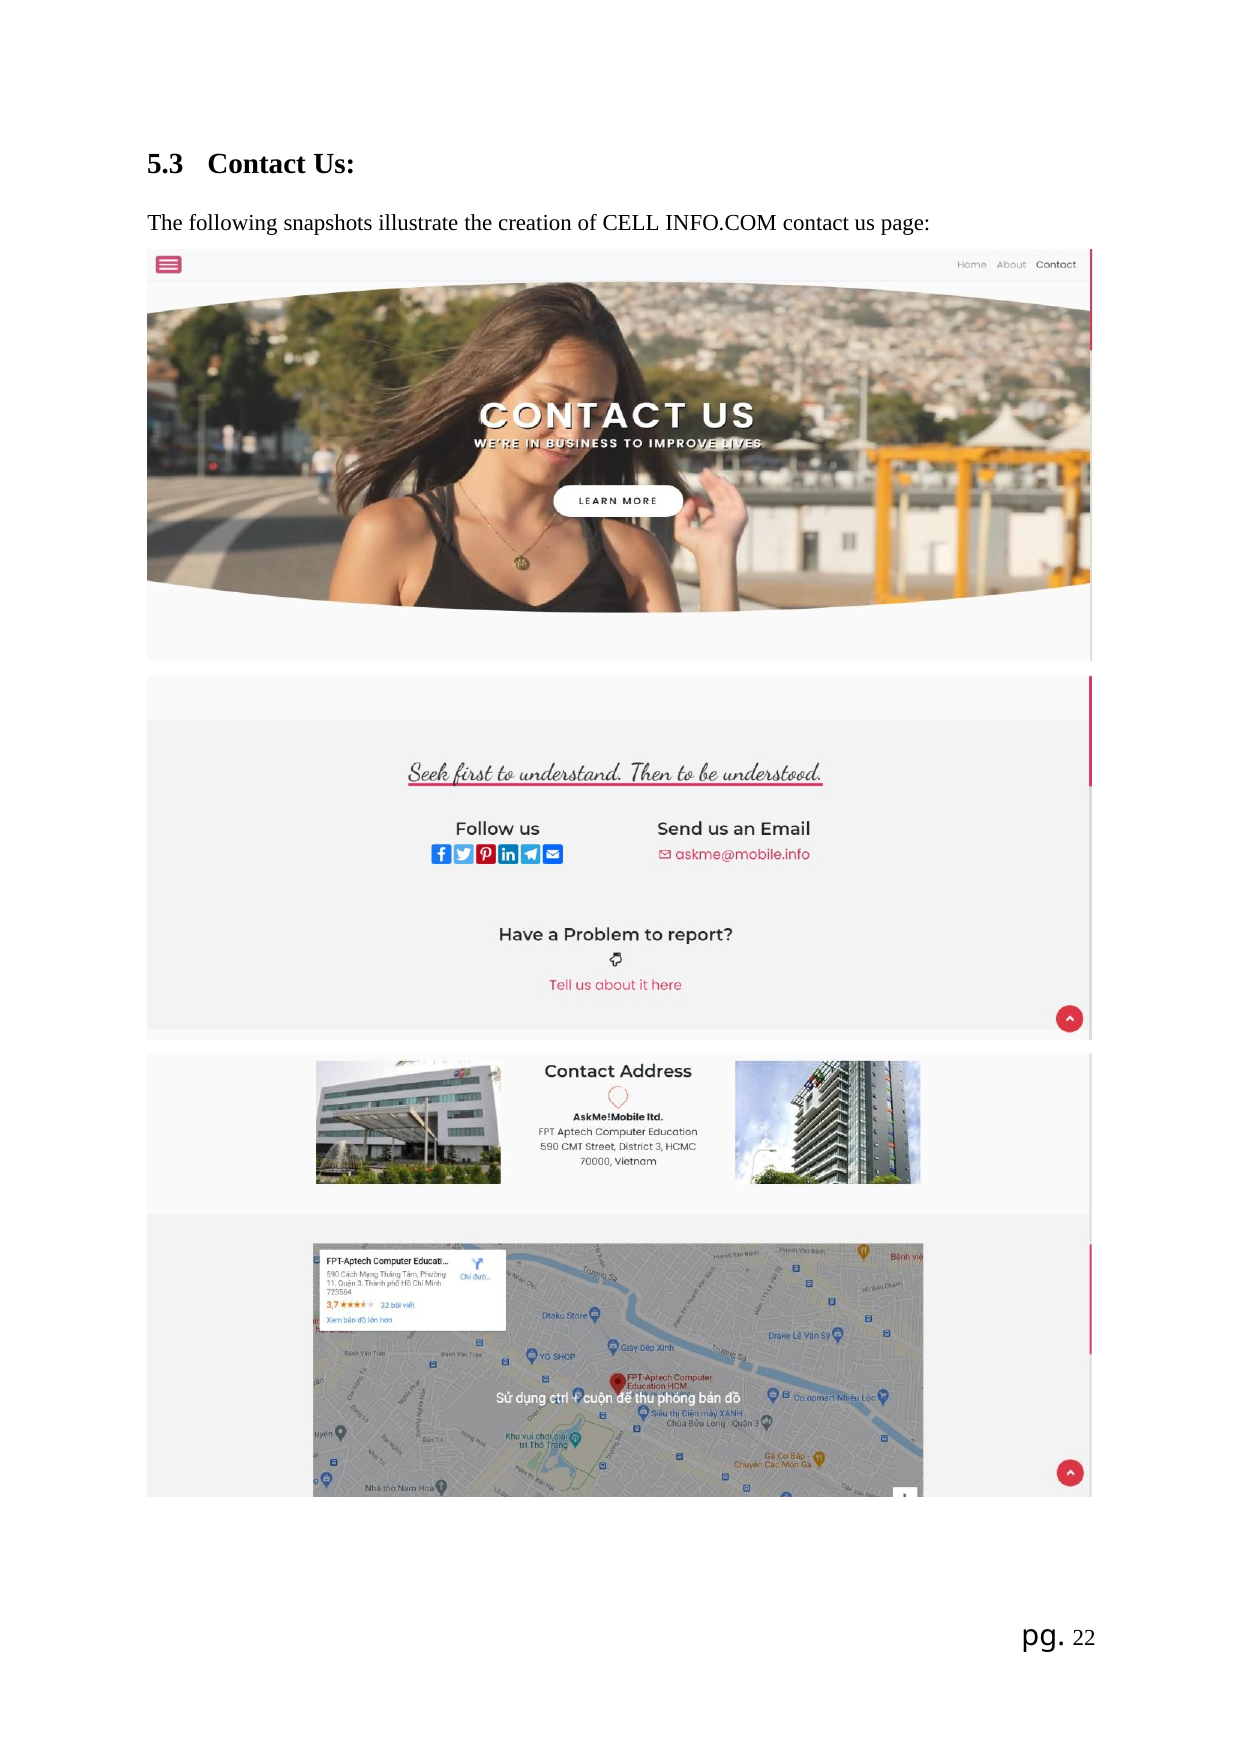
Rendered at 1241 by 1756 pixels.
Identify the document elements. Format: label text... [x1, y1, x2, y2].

text The following snapshots illustrate the creation of CELL INFO.COM contact us page: [147, 209, 1240, 235]
picture [147, 1053, 1092, 1497]
picture [147, 675, 1092, 1040]
picture [147, 249, 1093, 661]
subtitle Contact Us: [147, 147, 1240, 180]
